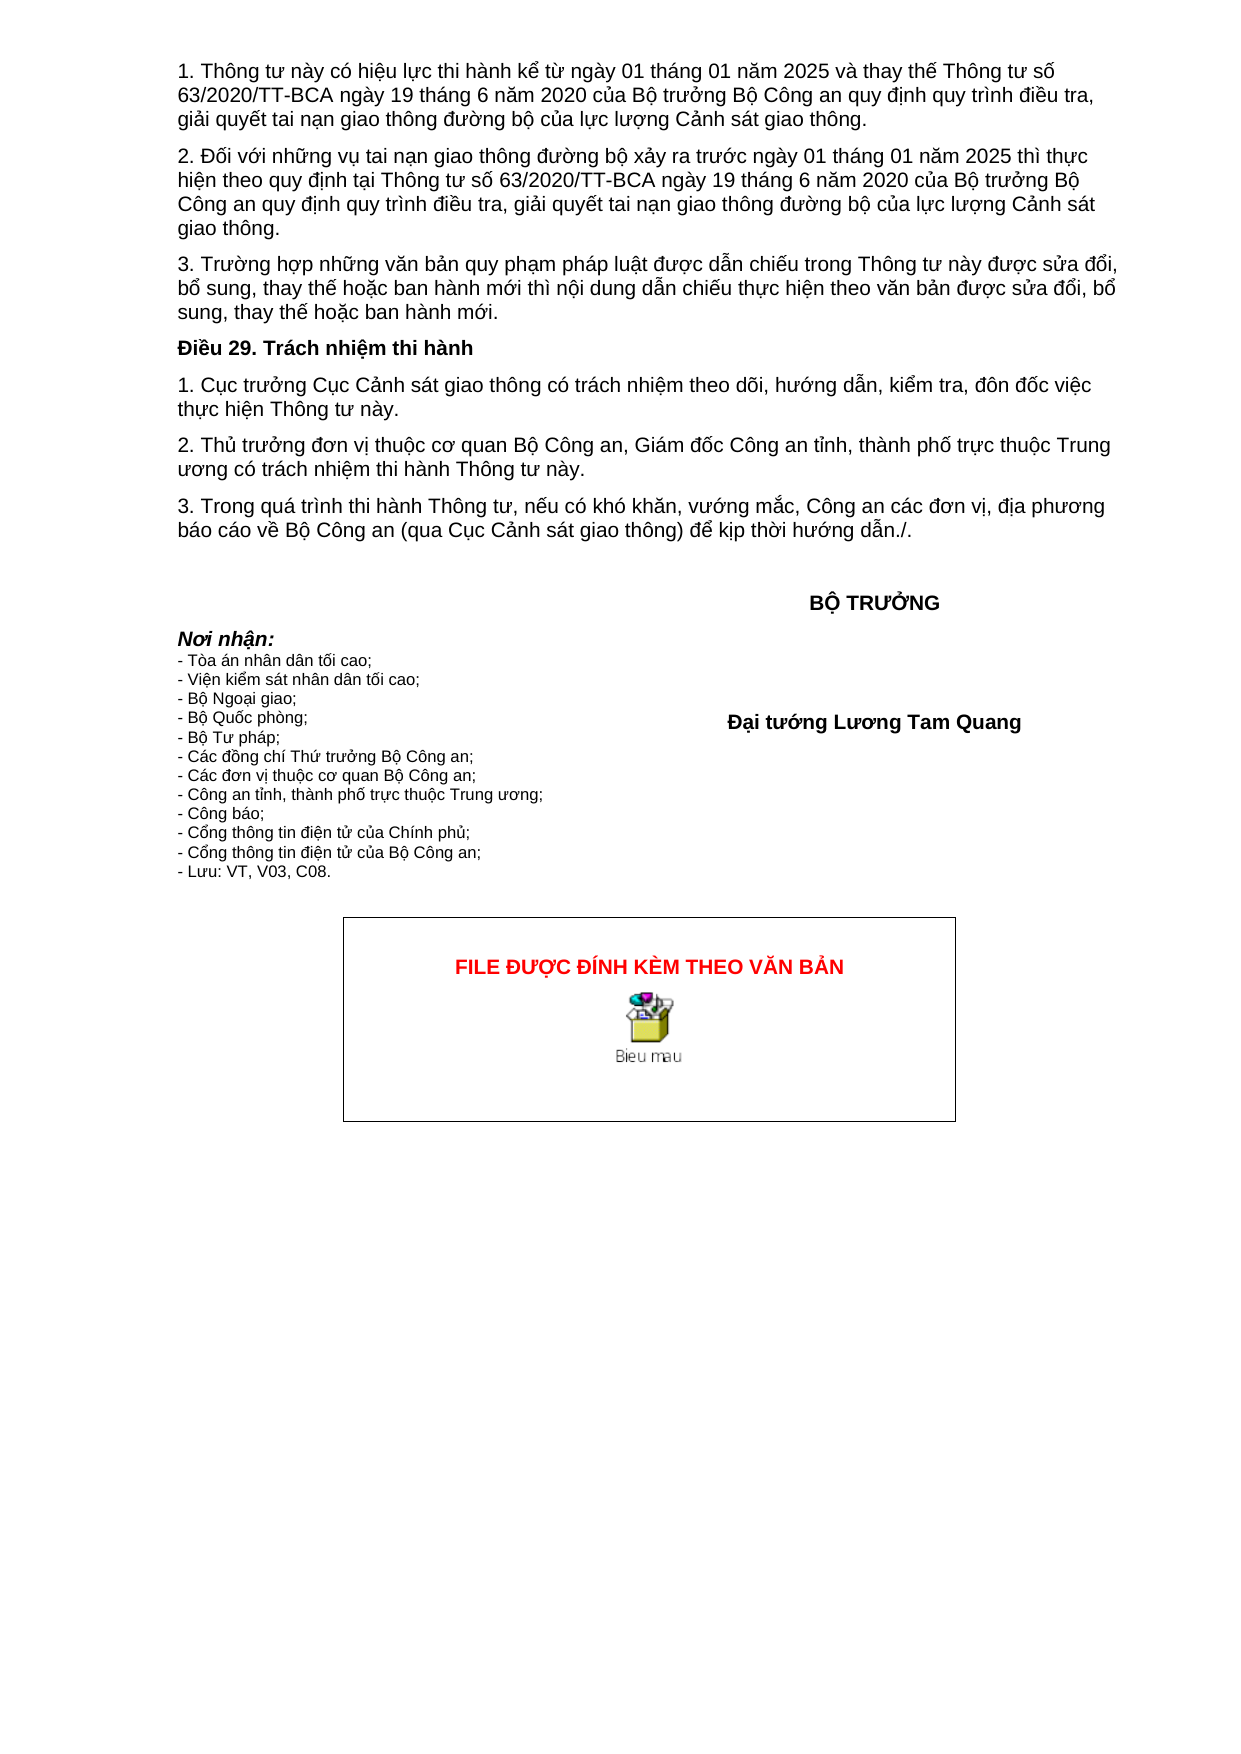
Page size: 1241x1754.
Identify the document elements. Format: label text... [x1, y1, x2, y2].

text 1. Thông tư này có hiệu lực thi hành kể từ ngày 01 tháng 01 năm 2025 và thay thế Thông tư số 63/2020/TT-BCA ngày 19 tháng 6 năm 2020 của Bộ trưởng Bộ Công an quy định quy trình điều tra, giải quyết tai nạn giao thông đường bộ của lực lượng Cảnh sát giao thông. [177, 59, 1122, 131]
table_header BỘ TRƯỞNG Đại tướng Lương Tam Quang [638, 578, 1111, 881]
text Điều 29. Trách nhiệm thi hành [177, 336, 1122, 360]
text 3. Trường hợp những văn bản quy phạm pháp luật được dẫn chiếu trong Thông tư này được sửa đổi, bổ sung, thay thế hoặc ban hành mới thì nội dung dẫn chiếu thực hiện theo văn bản được sửa đổi, bổ sung, thay thế hoặc ban hành mới. [177, 252, 1122, 324]
table_header Nơi nhận: - Tòa án nhân dân tối cao; - Viện kiểm sát nhân dân tối cao; - Bộ Ngoại giao; - Bộ Quốc phòng; - Bộ Tư pháp; - Các đồng chí Thứ trưởng Bộ Công an; - Các đơn vị thuộc cơ quan Bộ Công an; - Công an tỉnh, thành phố trực thuộc Trung ương; - Công báo; - Cổng thông tin điện tử của Chính phủ; - Cổng thông tin điện tử của Bộ Công an; - Lưu: VT, V03, C08. [166, 578, 638, 881]
text 3. Trong quá trình thi hành Thông tư, nếu có khó khăn, vướng mắc, Công an các đơn vị, địa phương báo cáo về Bộ Công an (qua Cục Cảnh sát giao thông) để kịp thời hướng dẫn./. [177, 493, 1122, 541]
text 1. Cục trưởng Cục Cảnh sát giao thông có trách nhiệm theo dõi, hướng dẫn, kiểm tra, đôn đốc việc thực hiện Thông tư này. [177, 373, 1122, 421]
text 2. Đối với những vụ tai nạn giao thông đường bộ xảy ra trước ngày 01 tháng 01 năm 2025 thì thực hiện theo quy định tại Thông tư số 63/2020/TT-BCA ngày 19 tháng 6 năm 2020 của Bộ trưởng Bộ Công an quy định quy trình điều tra, giải quyết tai nạn giao thông đường bộ của lực lượng Cảnh sát giao thông. [177, 143, 1122, 239]
table_header FILE ĐƯỢC ĐÍNH KÈM THEO VĂN BẢN [344, 918, 955, 1121]
text 2. Thủ trưởng đơn vị thuộc cơ quan Bộ Công an, Giám đốc Công an tỉnh, thành phố trực thuộc Trung ương có trách nhiệm thi hành Thông tư này. [177, 433, 1122, 481]
